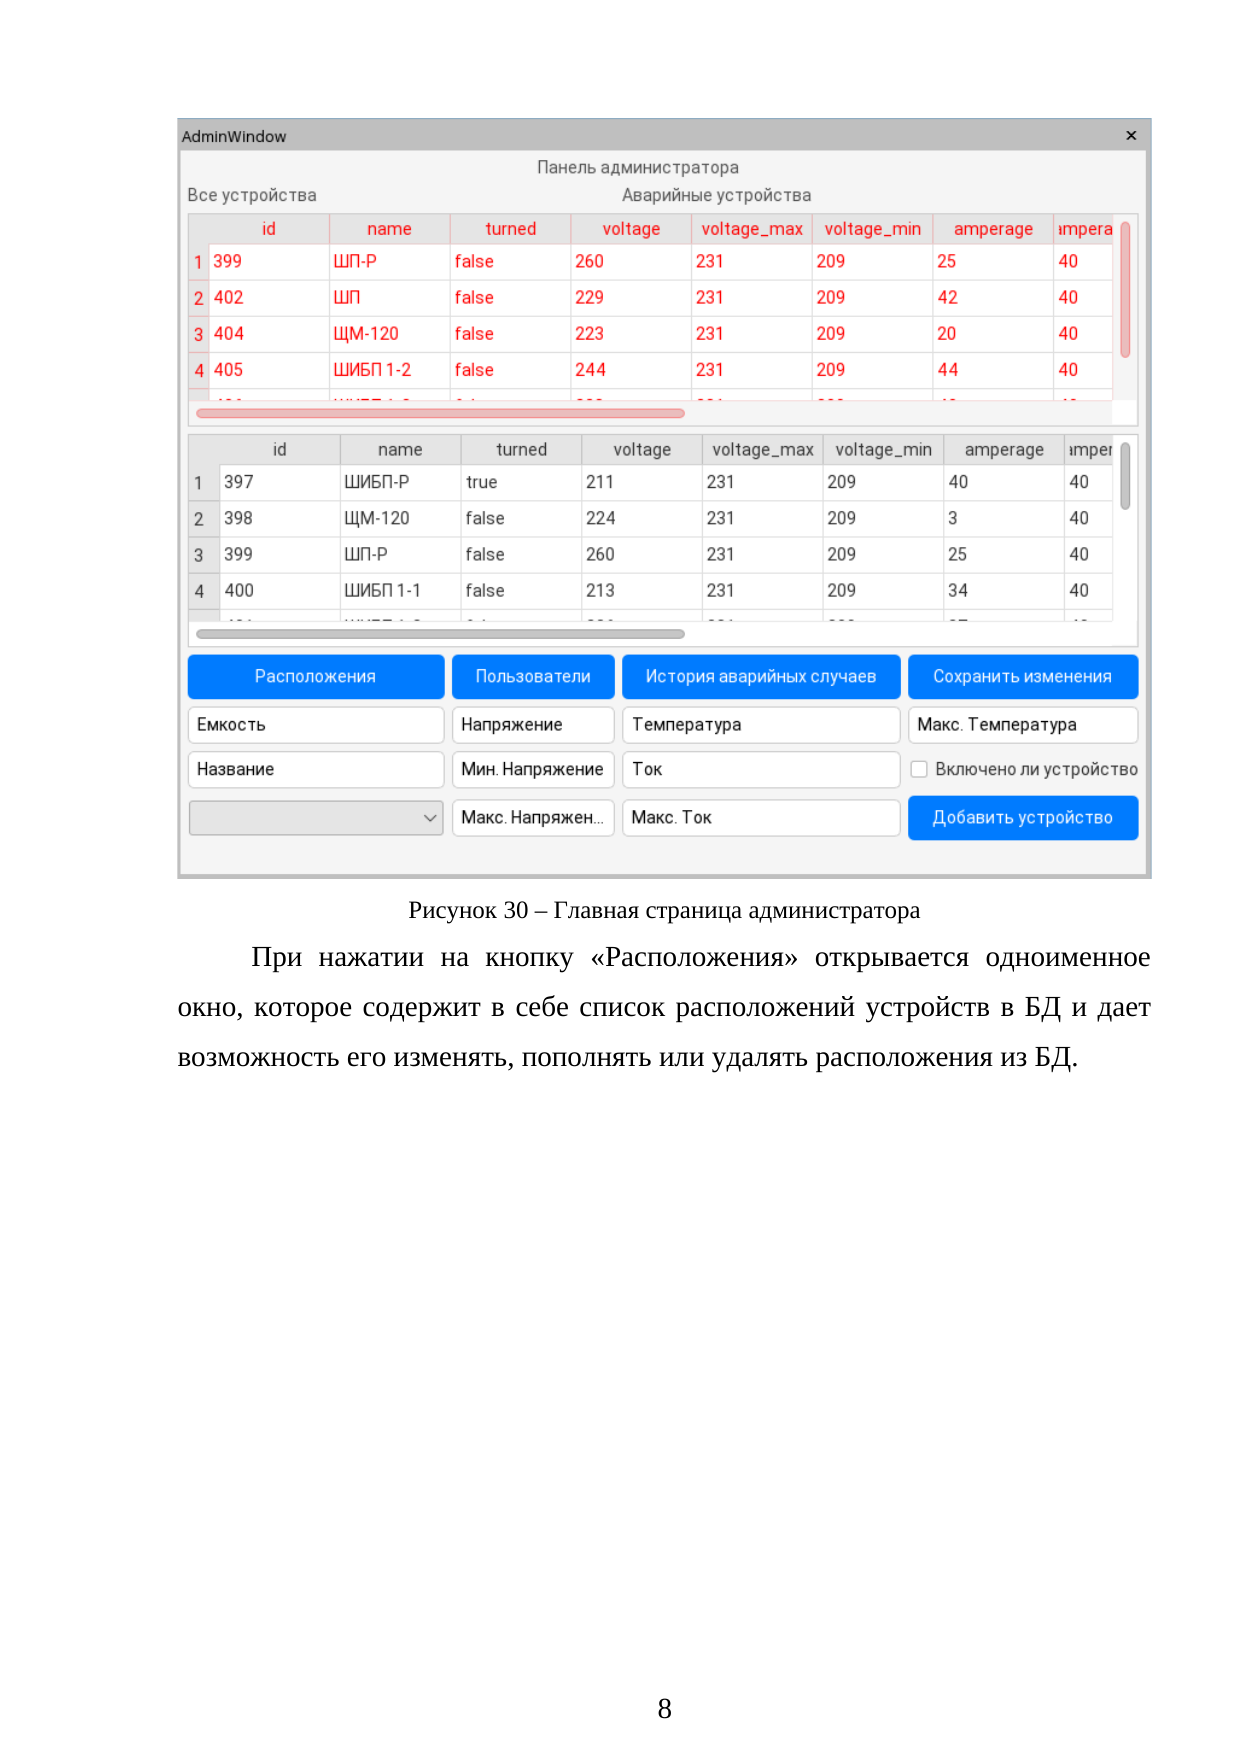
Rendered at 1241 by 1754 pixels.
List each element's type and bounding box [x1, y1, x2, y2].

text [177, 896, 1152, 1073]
picture [177, 118, 1152, 879]
